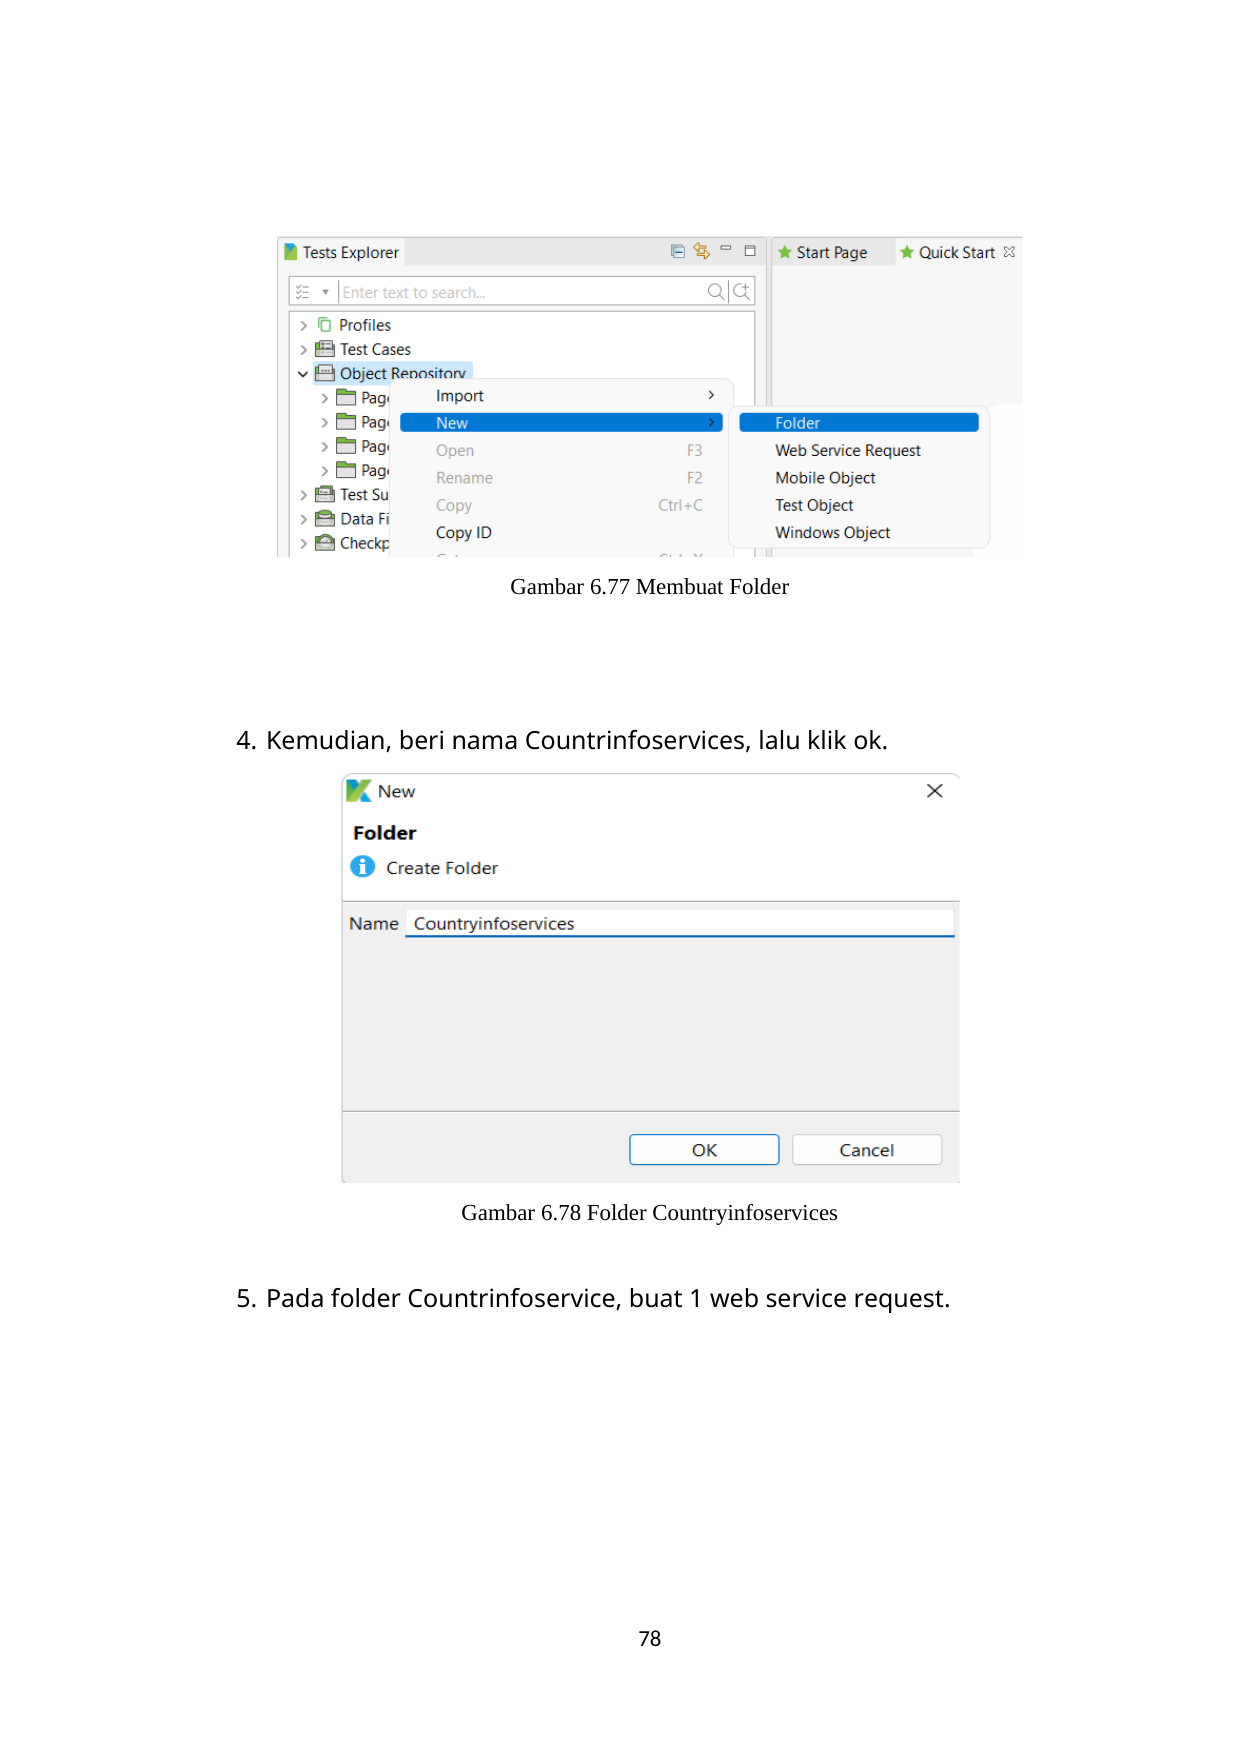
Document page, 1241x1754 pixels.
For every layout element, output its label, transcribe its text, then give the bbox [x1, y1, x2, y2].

text Gambar 6.39 Membuat Folder [236, 573, 1063, 599]
text Gambar 6.40 Folder Countryinfoservices [236, 1199, 1063, 1226]
picture [276, 236, 1023, 557]
picture [339, 773, 960, 1183]
list Pada folder Countrinfoservice, buat 1 web service request. [236, 1281, 1063, 1315]
list Kemudian, beri nama Countrinfoservices, lalu klik ok. [236, 722, 1063, 756]
